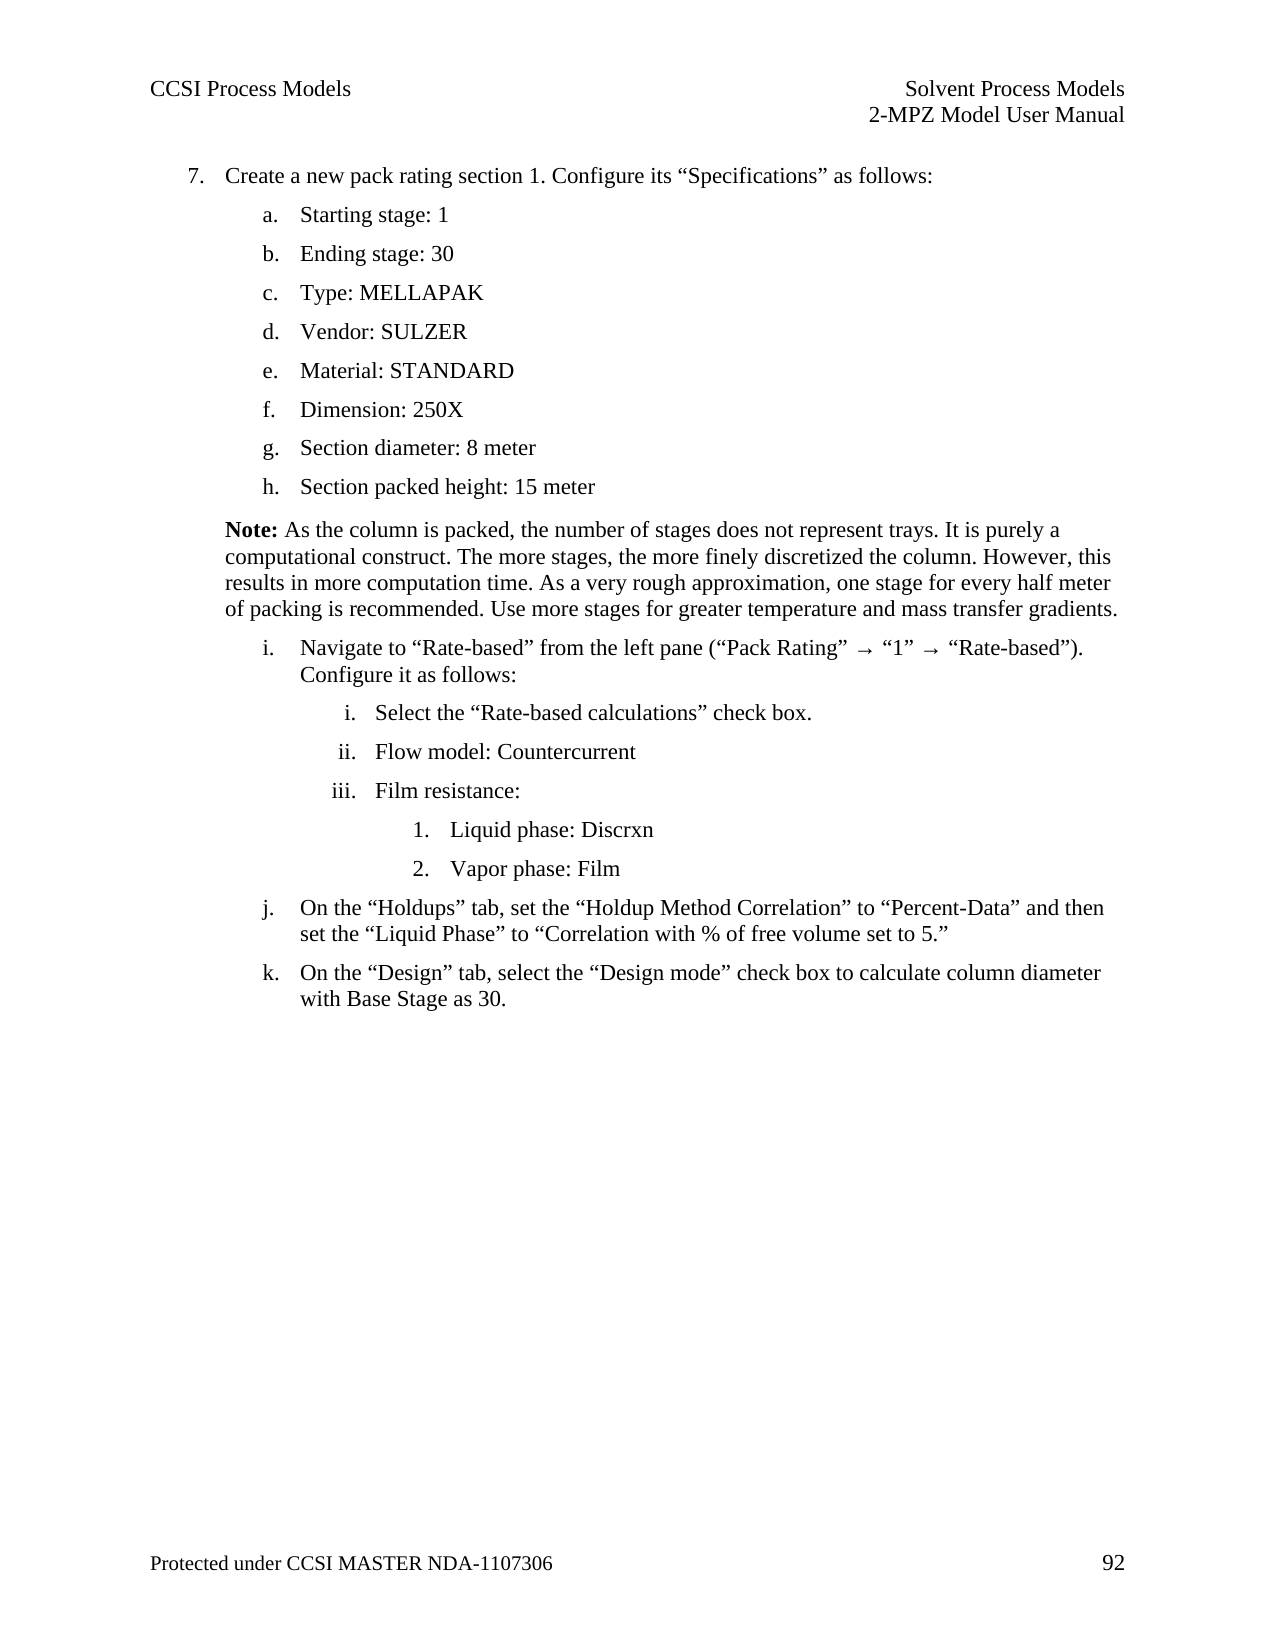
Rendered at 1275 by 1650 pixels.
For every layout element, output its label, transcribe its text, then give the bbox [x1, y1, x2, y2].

list Navigate to “Rate-based” from the left pane (“Pack Rating” → “1” → “Rate-based”). Configure it as follows: [262, 634, 1125, 687]
list Section packed height: 15 meter [262, 473, 1125, 500]
list Section diameter: 8 meter [262, 434, 1125, 461]
list Vendor: SULZER [262, 318, 1125, 344]
list Starting stage: 1 [262, 201, 1125, 228]
list Film resistance: [356, 777, 1125, 803]
text Note: As the column is packed, the number of stages does not represent trays. It is purely a computational construct. The more stages, the more finely discretized the column. However, this results in more computation time. As a very rough approximation, one stage for every half meter of packing is recommended. Use more stages for greater temperature and mass transfer gradients. [225, 516, 1125, 622]
list On the “Design” tab, select the “Design mode” check box to calculate column diameter with Base Stage as 30. [262, 959, 1125, 1012]
list Type: MELLAPAK [262, 279, 1125, 305]
list Vapor phase: Film [412, 855, 1125, 881]
list Material: STANDARD [262, 357, 1125, 383]
list Ending stage: 30 [262, 240, 1125, 267]
list Flow model: Countercurrent [356, 738, 1125, 765]
list Dimension: 250X [262, 396, 1125, 422]
list Create a new pack rating section 1. Configure its “Specifications” as follows: [187, 162, 1125, 189]
list Select the “Rate-based calculations” check box. [356, 699, 1125, 726]
list On the “Holdups” tab, set the “Holdup Method Correlation” to “Percent-Data” and then set the “Liquid Phase” to “Correlation with % of free volume set to 5.” [262, 894, 1125, 946]
list Liquid phase: Discrxn [412, 816, 1125, 842]
